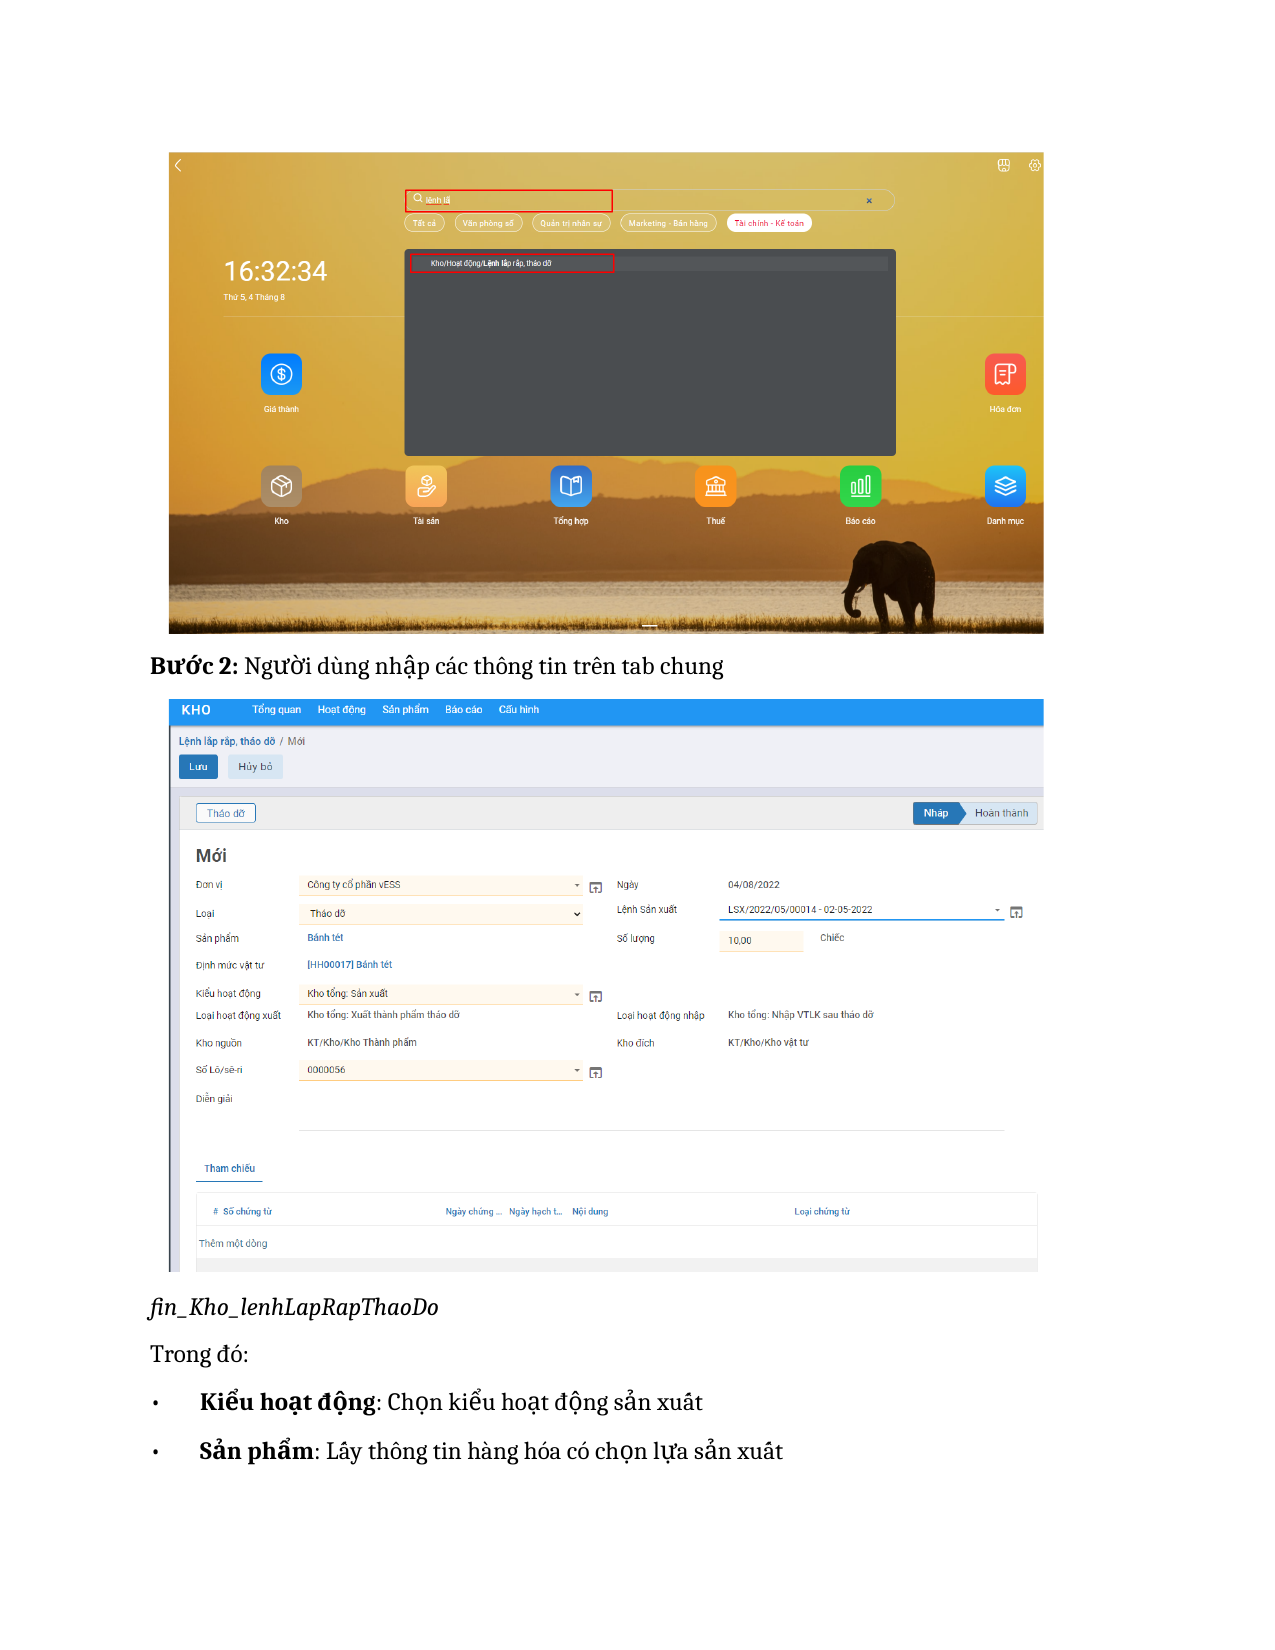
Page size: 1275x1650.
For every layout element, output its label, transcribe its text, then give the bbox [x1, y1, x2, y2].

text fin_Kho_lenhLapRapThaoDo [150, 1292, 1125, 1321]
picture [168, 699, 1044, 1272]
list Kiểu hoạt động: Chọn kiểu hoạt động sản xuất [150, 1387, 1125, 1416]
text Trong đó: [150, 1340, 1125, 1369]
picture [168, 150, 1044, 634]
text Bước 2: Người dùng nhập các thông tin trên tab chung [150, 652, 1125, 681]
list Sản phẩm: Lấy thông tin hàng hóa có chọn lựa sản xuất [150, 1437, 1125, 1466]
